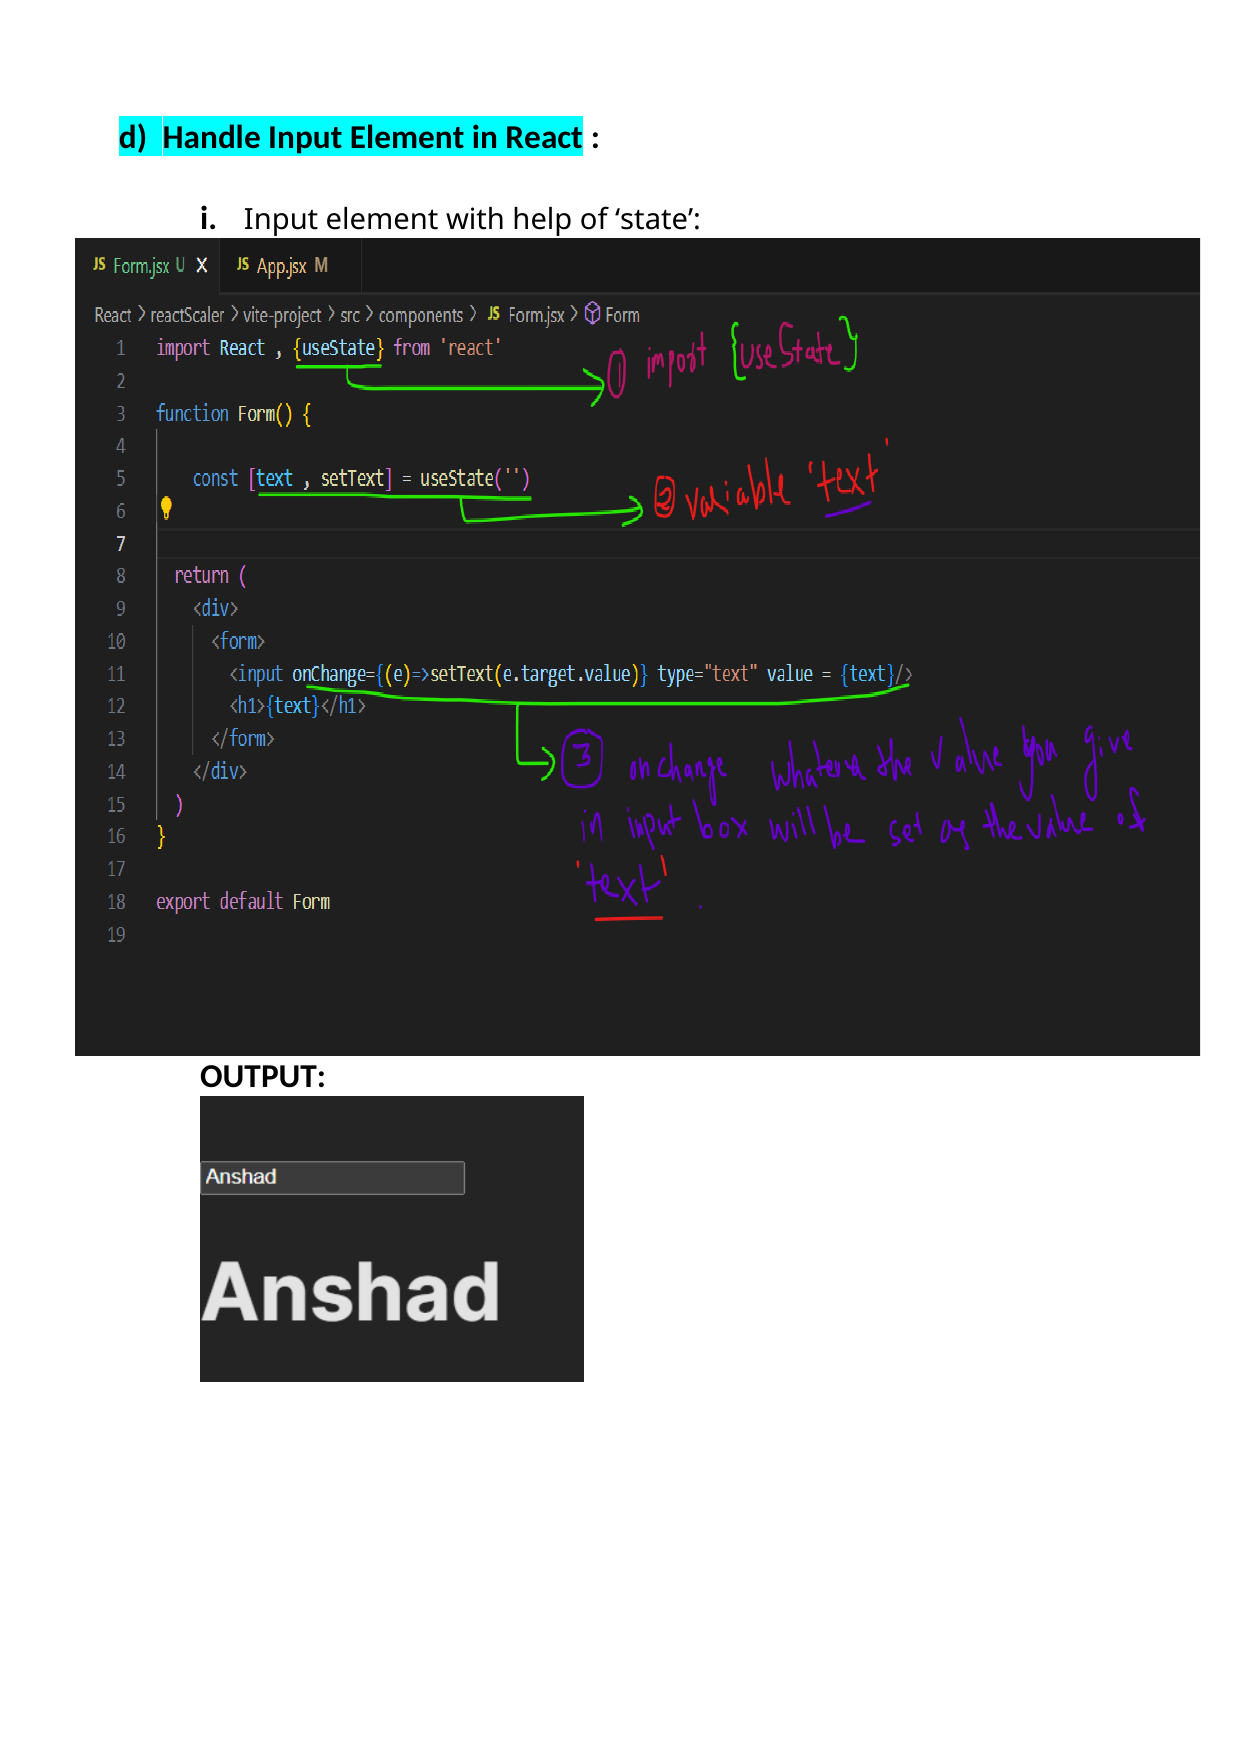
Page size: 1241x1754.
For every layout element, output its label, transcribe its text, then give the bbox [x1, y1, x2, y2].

list OUTPUT: [200, 1056, 1165, 1096]
picture [75, 238, 1201, 1056]
list Handle Input Element in React : [583, 116, 1165, 156]
list Input element with help of ‘state’: [200, 197, 1165, 238]
picture [200, 1096, 584, 1382]
